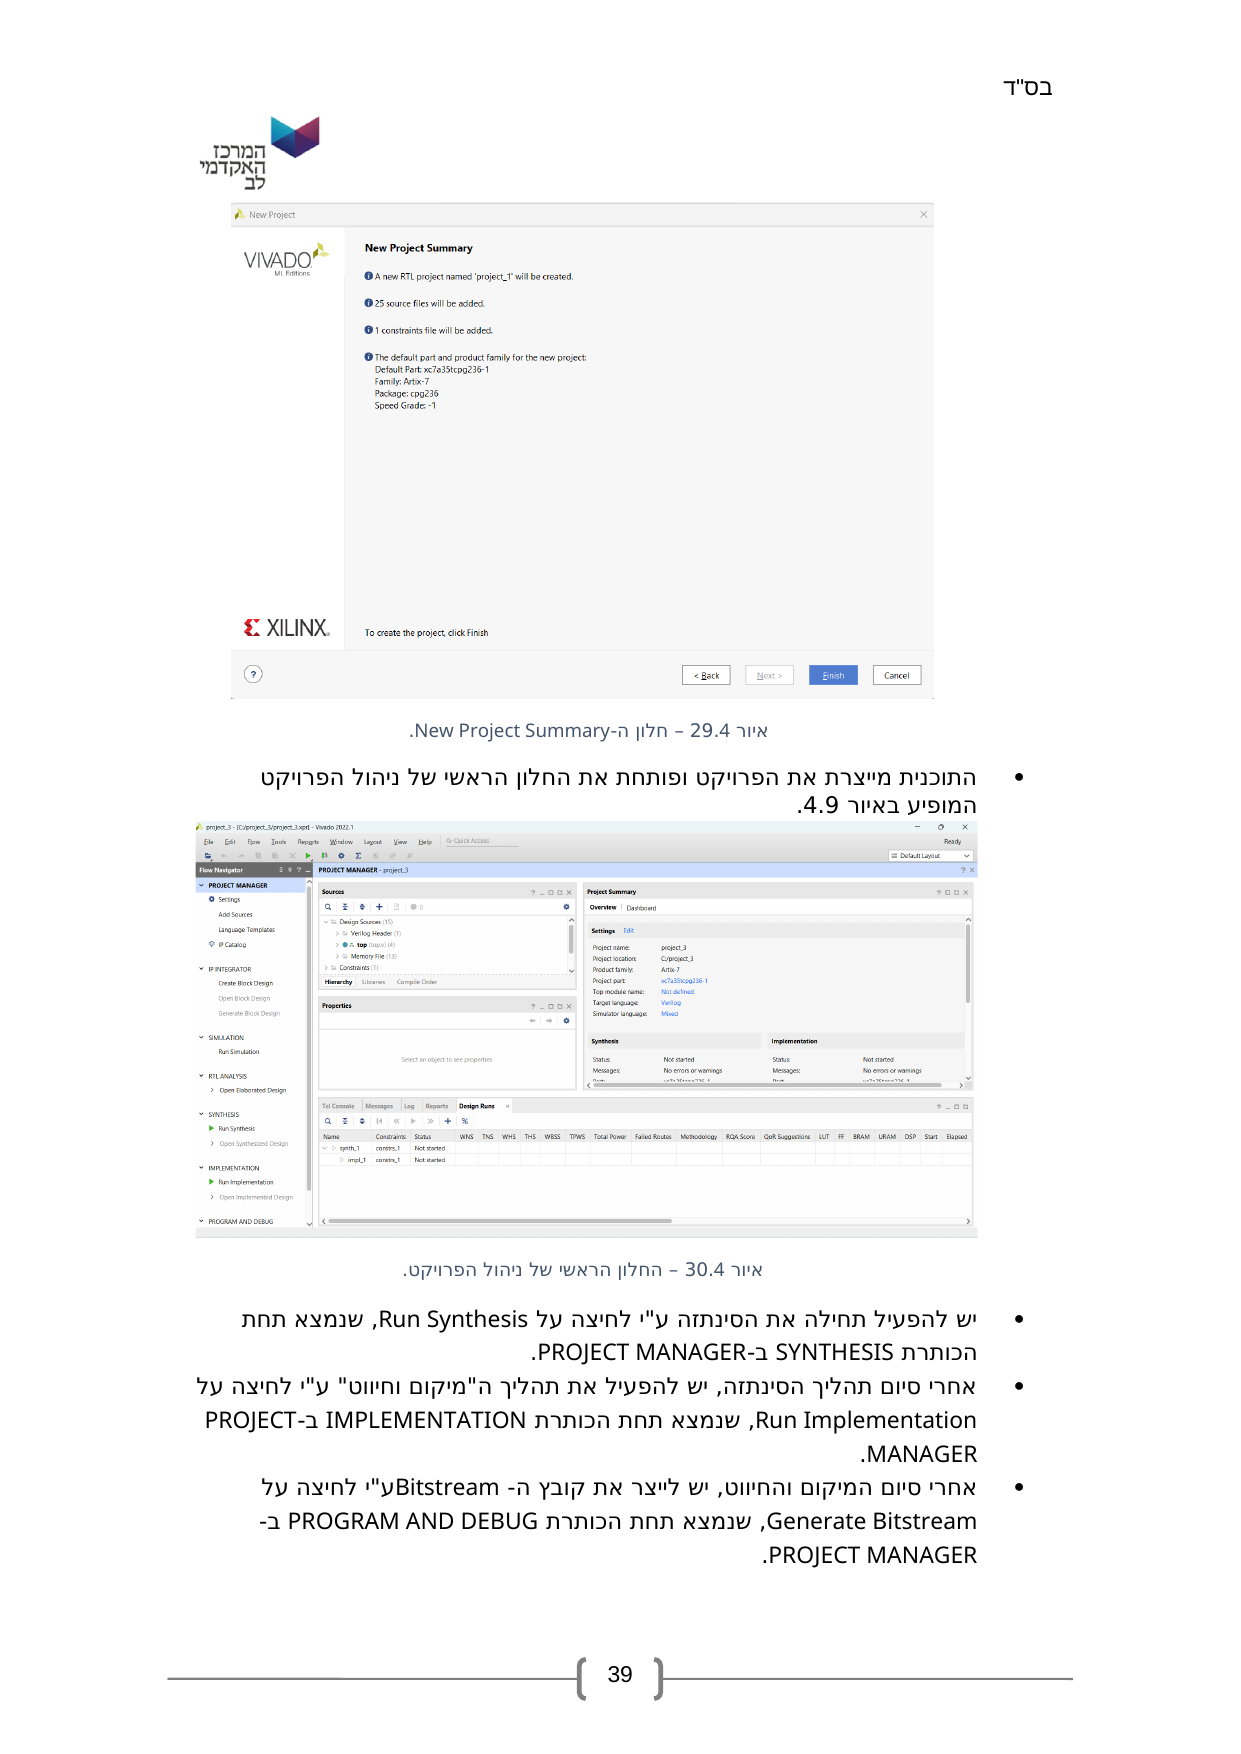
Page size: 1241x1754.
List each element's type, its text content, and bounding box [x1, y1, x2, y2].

list התוכנית מייצרת את הפרויקט ופותחת את החלון הראשי של ניהול הפרויקט המופיע באיור 4.9. [187, 764, 1015, 819]
list אחרי סיום תהליך הסינתזה, יש להפעיל את תהליך ה"מיקום וחיווט" ע"י לחיצה על Run Implementation, שנמצא תחת הכותרת IMPLEMENTATION ב-PROJECT MANAGER. [187, 1370, 1015, 1469]
list אחרי סיום המיקום והחיווט, יש לייצר את קובץ ה- Bitstreamע"י לחיצה על Generate Bitstream, שנמצא תחת הכותרת PROGRAM AND DEBUG ב-PROJECT MANAGER. [187, 1471, 1015, 1570]
picture [195, 821, 978, 1238]
picture [231, 202, 934, 699]
list יש להפעיל תחילה את הסינתזה ע"י לחיצה על Run Synthesis, שנמצא תחת הכותרת SYNTHESIS ב-PROJECT MANAGER. [187, 1303, 1015, 1367]
